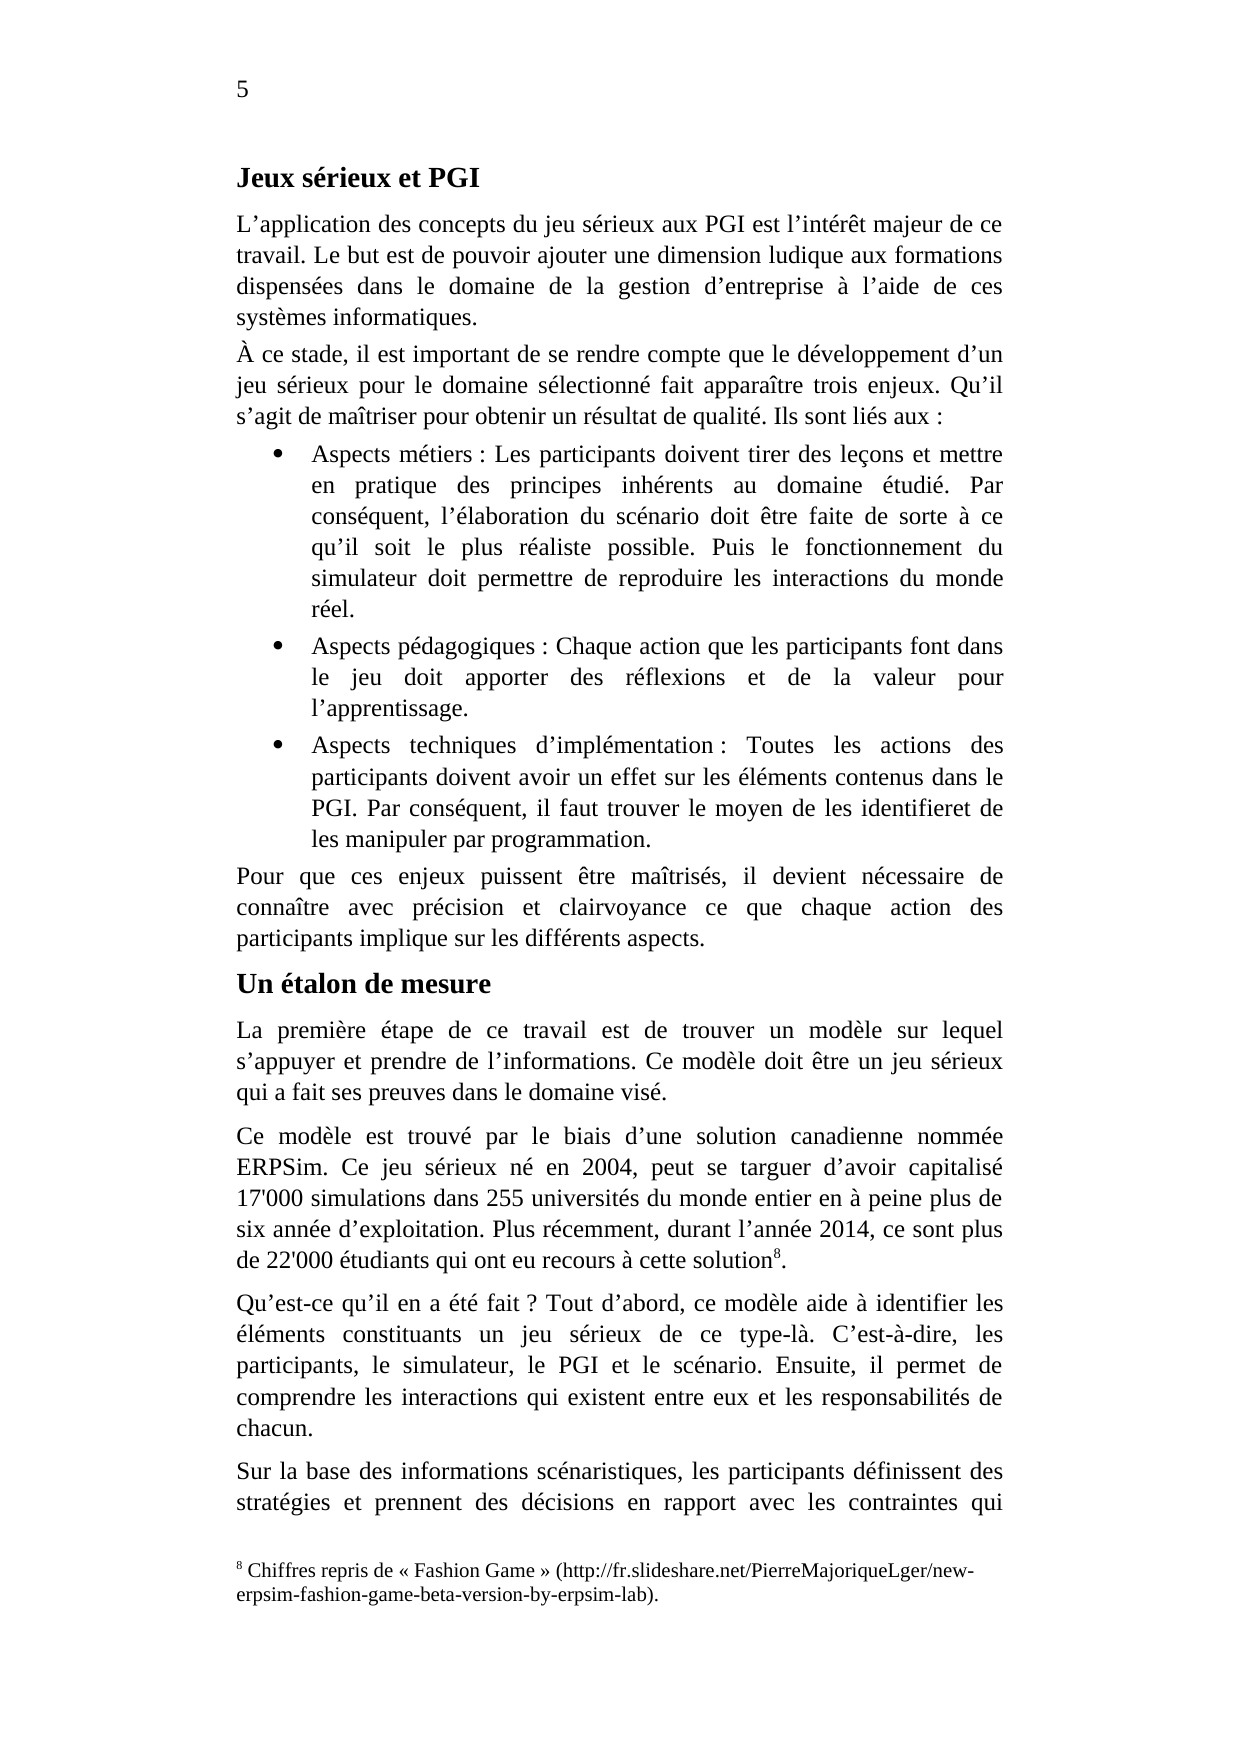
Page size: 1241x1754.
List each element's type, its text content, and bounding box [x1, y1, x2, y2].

text Qu’est-ce qu’il en a été fait ? Tout d’abord, ce modèle aide à identifier les éléments constituants un jeu sérieux de ce type-là. C’est-à-dire, les participants, le simulateur, le PGI et le scénario. Ensuite, il permet de comprendre les interactions qui existent entre eux et les responsabilités de chacun. [236, 1288, 1004, 1441]
text Un étalon de mesure [236, 967, 1004, 1000]
text La première étape de ce travail est de trouver un modèle sur lequel s’appuyer et prendre de l’informations. Ce modèle doit être un jeu sérieux qui a fait ses preuves dans le domaine visé. [236, 1015, 1004, 1106]
list Aspects techniques d’implémentation : Toutes les actions des participants doivent avoir un effet sur les éléments contenus dans le PGI. Par conséquent, il faut trouver le moyen de les identifieret de les manipuler par programmation. [274, 731, 1004, 852]
text À ce stade, il est important de se rendre compte que le développement d’un jeu sérieux pour le domaine sélectionné fait apparaître trois enjeux. Qu’il s’agit de maîtriser pour obtenir un résultat de qualité. Ils sont liés aux : [236, 339, 1004, 430]
list Aspects métiers : Les participants doivent tirer des leçons et mettre en pratique des principes inhérents au domaine étudié. Par conséquent, l’élaboration du scénario doit être faite de sorte à ce qu’il soit le plus réaliste possible. Puis le fonctionnement du simulateur doit permettre de reproduire les interactions du monde réel. [274, 439, 1004, 623]
list Aspects pédagogiques : Chaque action que les participants font dans le jeu doit apporter des réflexions et de la valeur pour l’apprentissage. [274, 631, 1004, 722]
text L’application des concepts du jeu sérieux aux PGI est l’intérêt majeur de ce travail. Le but est de pouvoir ajouter une dimension ludique aux formations dispensées dans le domaine de la gestion d’entreprise à l’aide de ces systèmes informatiques. [236, 209, 1004, 331]
text Pour que ces enjeux puissent être maîtrisés, il devient nécessaire de connaître avec précision et clairvoyance ce que chaque action des participants implique sur les différents aspects. [236, 861, 1004, 952]
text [236, 1456, 1004, 1516]
text Jeux sérieux et PGI [236, 160, 1004, 194]
text Ce modèle est trouvé par le biais d’une solution canadienne nommée ERPSim. Ce jeu sérieux né en 2004, peut se targuer d’avoir capitalisé 17'000 simulations dans 255 universités du monde entier en à peine plus de six année d’exploitation. Plus récemment, durant l’année 2014, ce sont plus de 22'000 étudiants qui ont eu recours à cette solution. [236, 1121, 1004, 1274]
